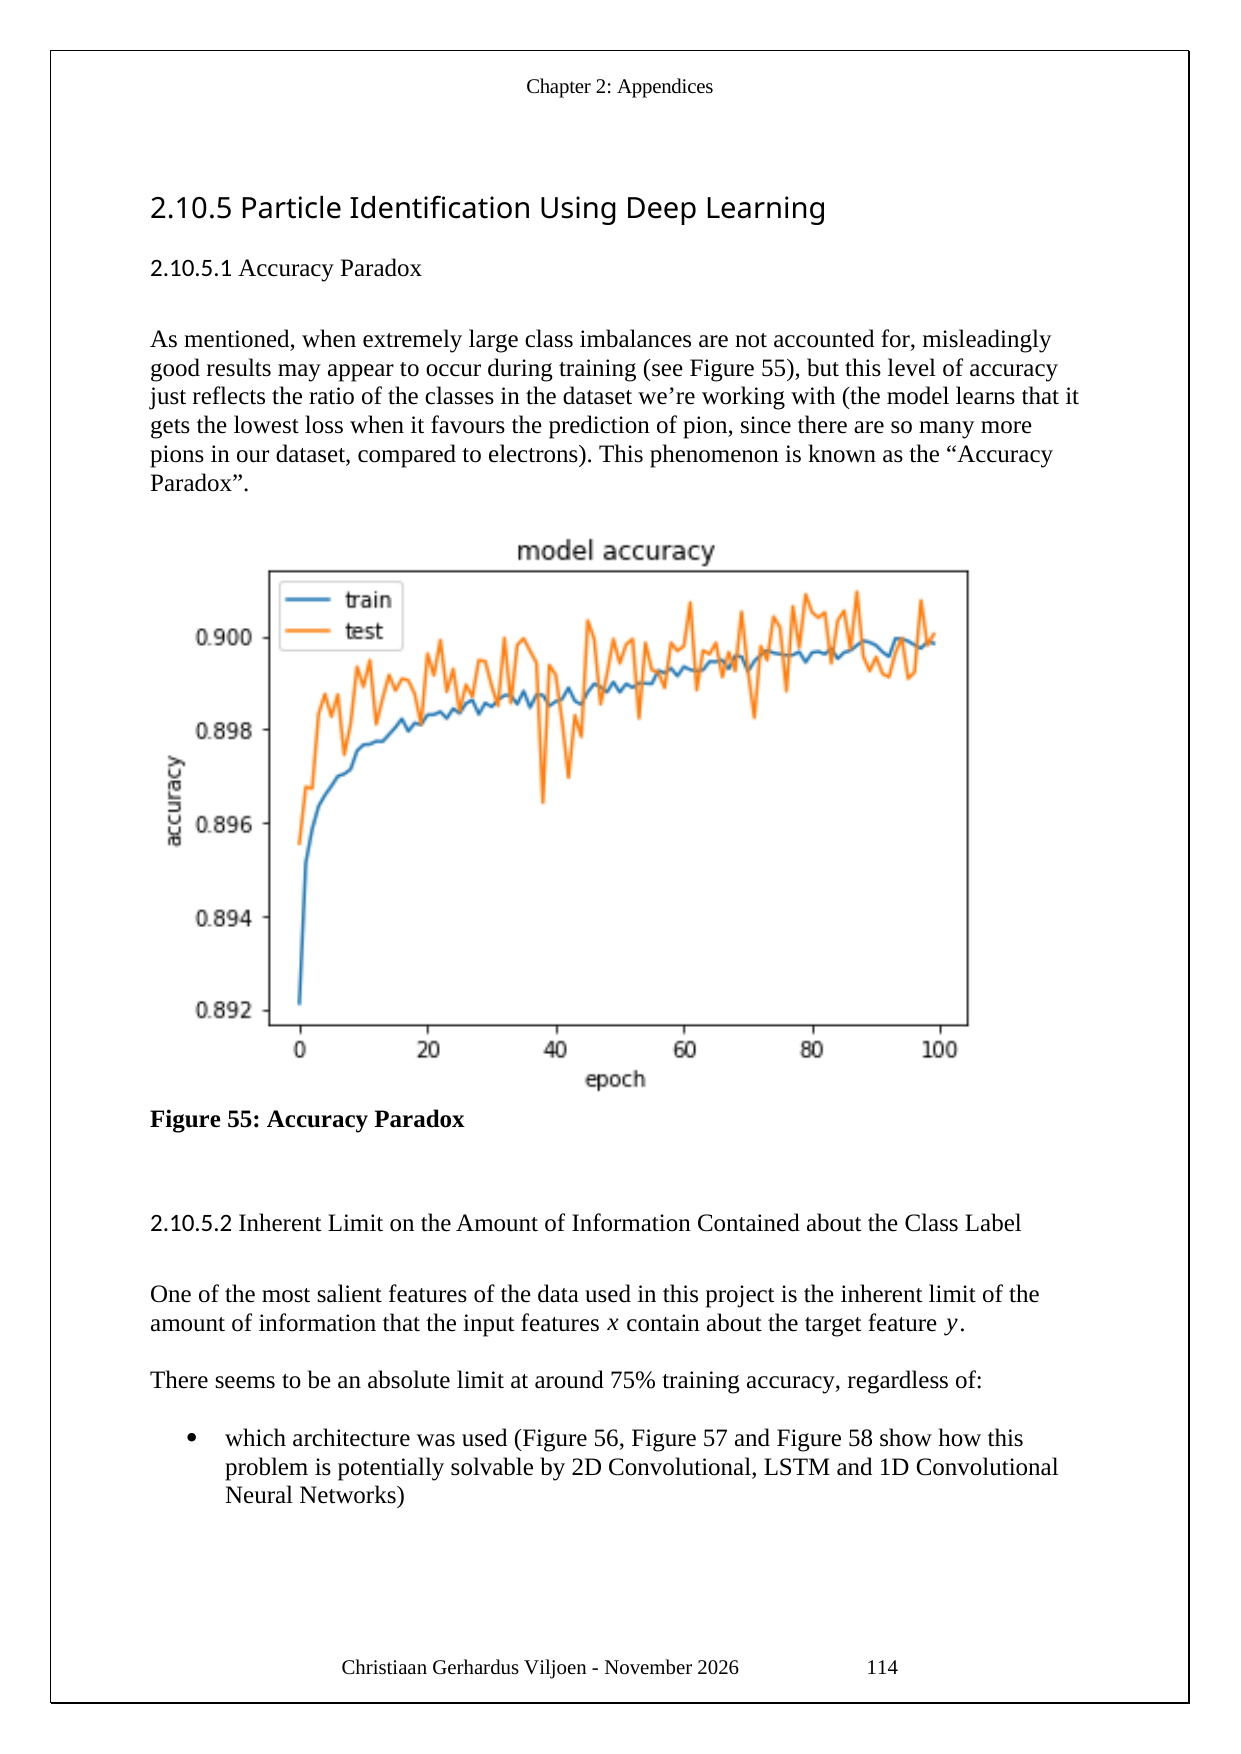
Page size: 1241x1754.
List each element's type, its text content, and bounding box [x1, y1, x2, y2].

subtitle Accuracy Paradox [150, 252, 1089, 283]
text One of the most salient features of the data used in this project is the inherent limit of the amount of information that the input features contain about the target feature . [150, 1279, 1089, 1337]
text There seems to be an absolute limit at around 75% training accuracy, regardless of: [150, 1365, 1089, 1394]
subtitle Particle Identification Using Deep Learning [150, 187, 1089, 227]
subtitle Inherent Limit on the Amount of Information Contained about the Class Label [150, 1207, 1089, 1238]
picture [150, 525, 988, 1104]
